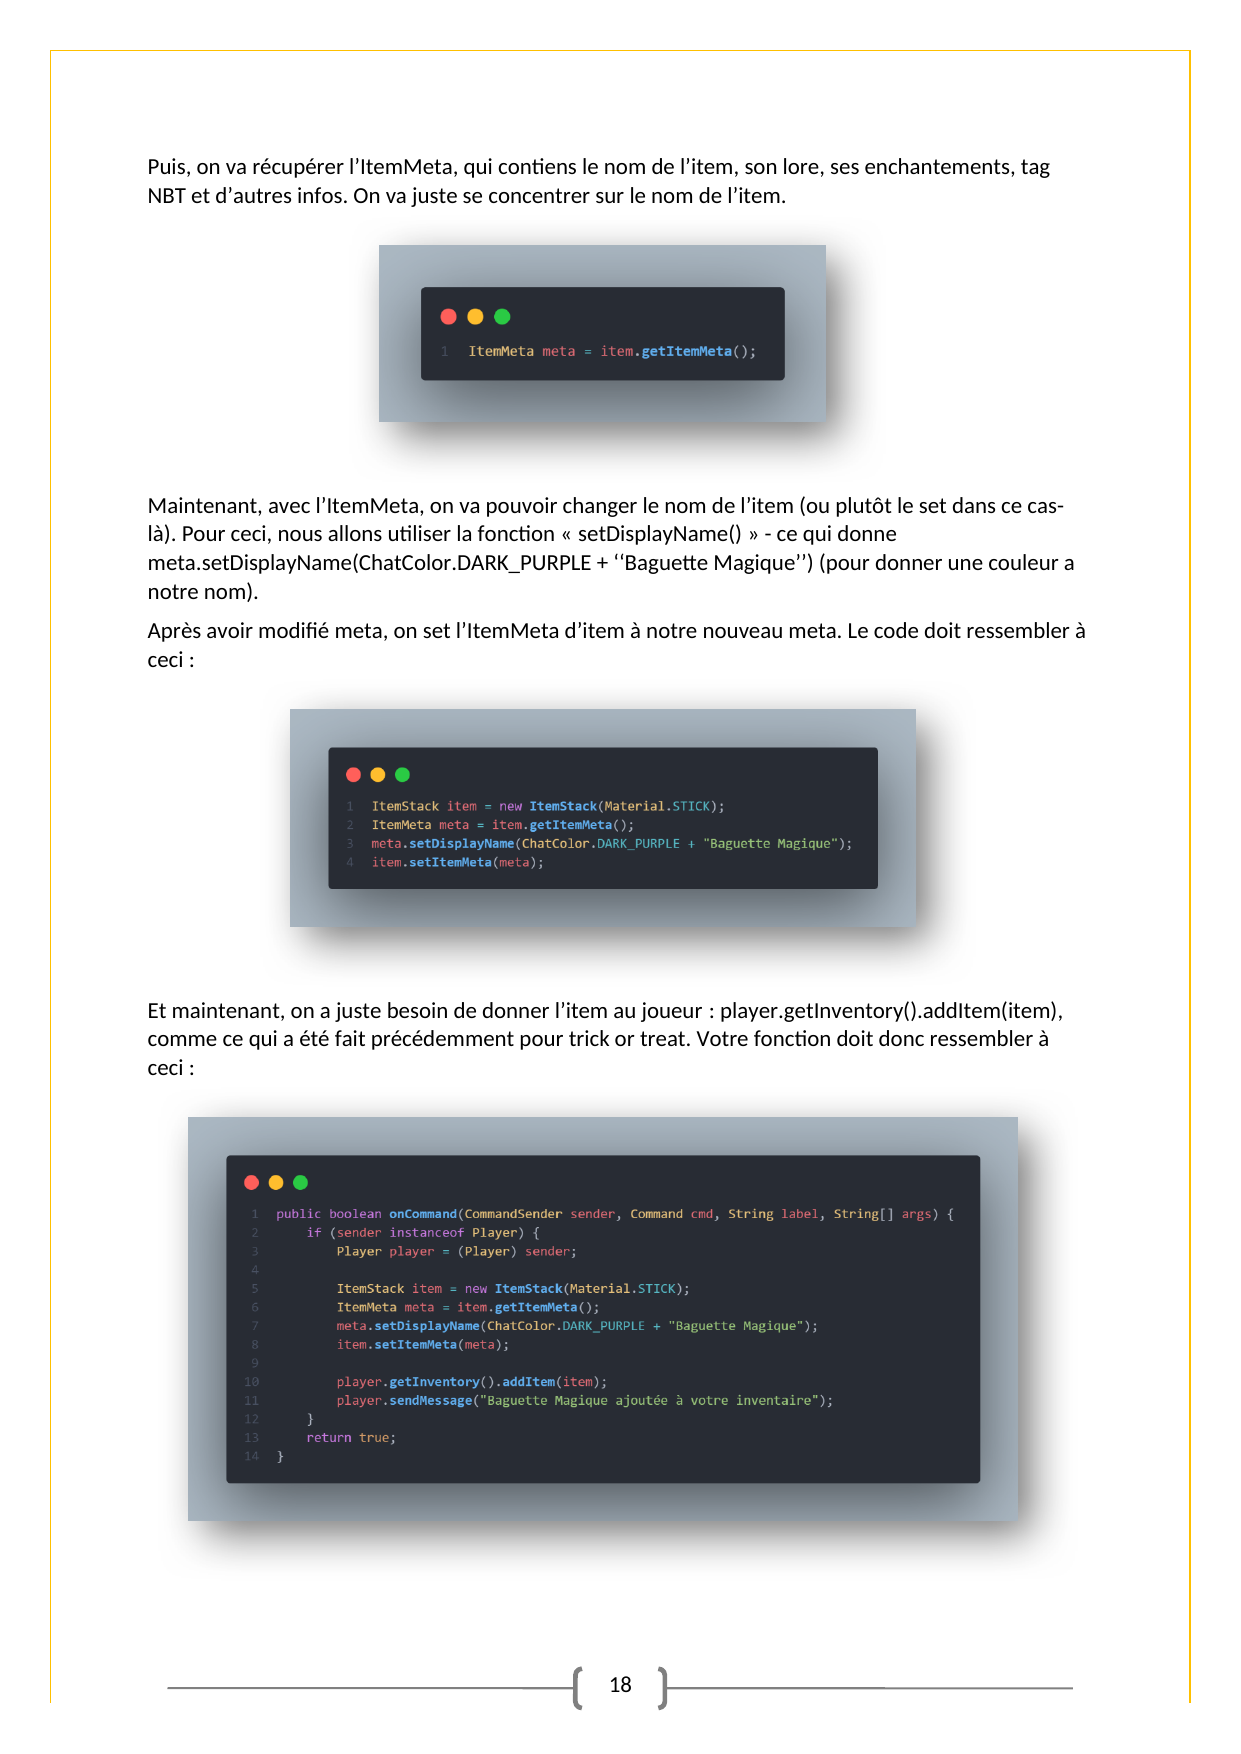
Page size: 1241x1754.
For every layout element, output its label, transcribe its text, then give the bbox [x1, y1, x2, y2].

picture [290, 709, 916, 927]
picture [379, 245, 826, 422]
text Maintenant, avec l’ItemMeta, on va pouvoir changer le nom de l’item (ou plutôt le set dans ce cas-là). Pour ceci, nous allons utiliser la fonction « setDisplayName() » - ce qui donne meta.setDisplayName(ChatColor.DARK_PURPLE + ‘‘Baguette Magique’’) (pour donner une couleur a notre nom). [147, 491, 1093, 605]
text Et maintenant, on a juste besoin de donner l’item au joueur : player.getInventory().addItem(item), comme ce qui a été fait précédemment pour trick or treat. Votre fonction doit donc ressembler à ceci : [147, 996, 1093, 1081]
picture [188, 1117, 1018, 1521]
text Après avoir modifié meta, on set l’ItemMeta d’item à notre nouveau meta. Le code doit ressembler à ceci : [147, 616, 1093, 673]
text Puis, on va récupérer l’ItemMeta, qui contiens le nom de l’item, son lore, ses enchantements, tag NBT et d’autres infos. On va juste se concentrer sur le nom de l’item. [147, 152, 1093, 209]
